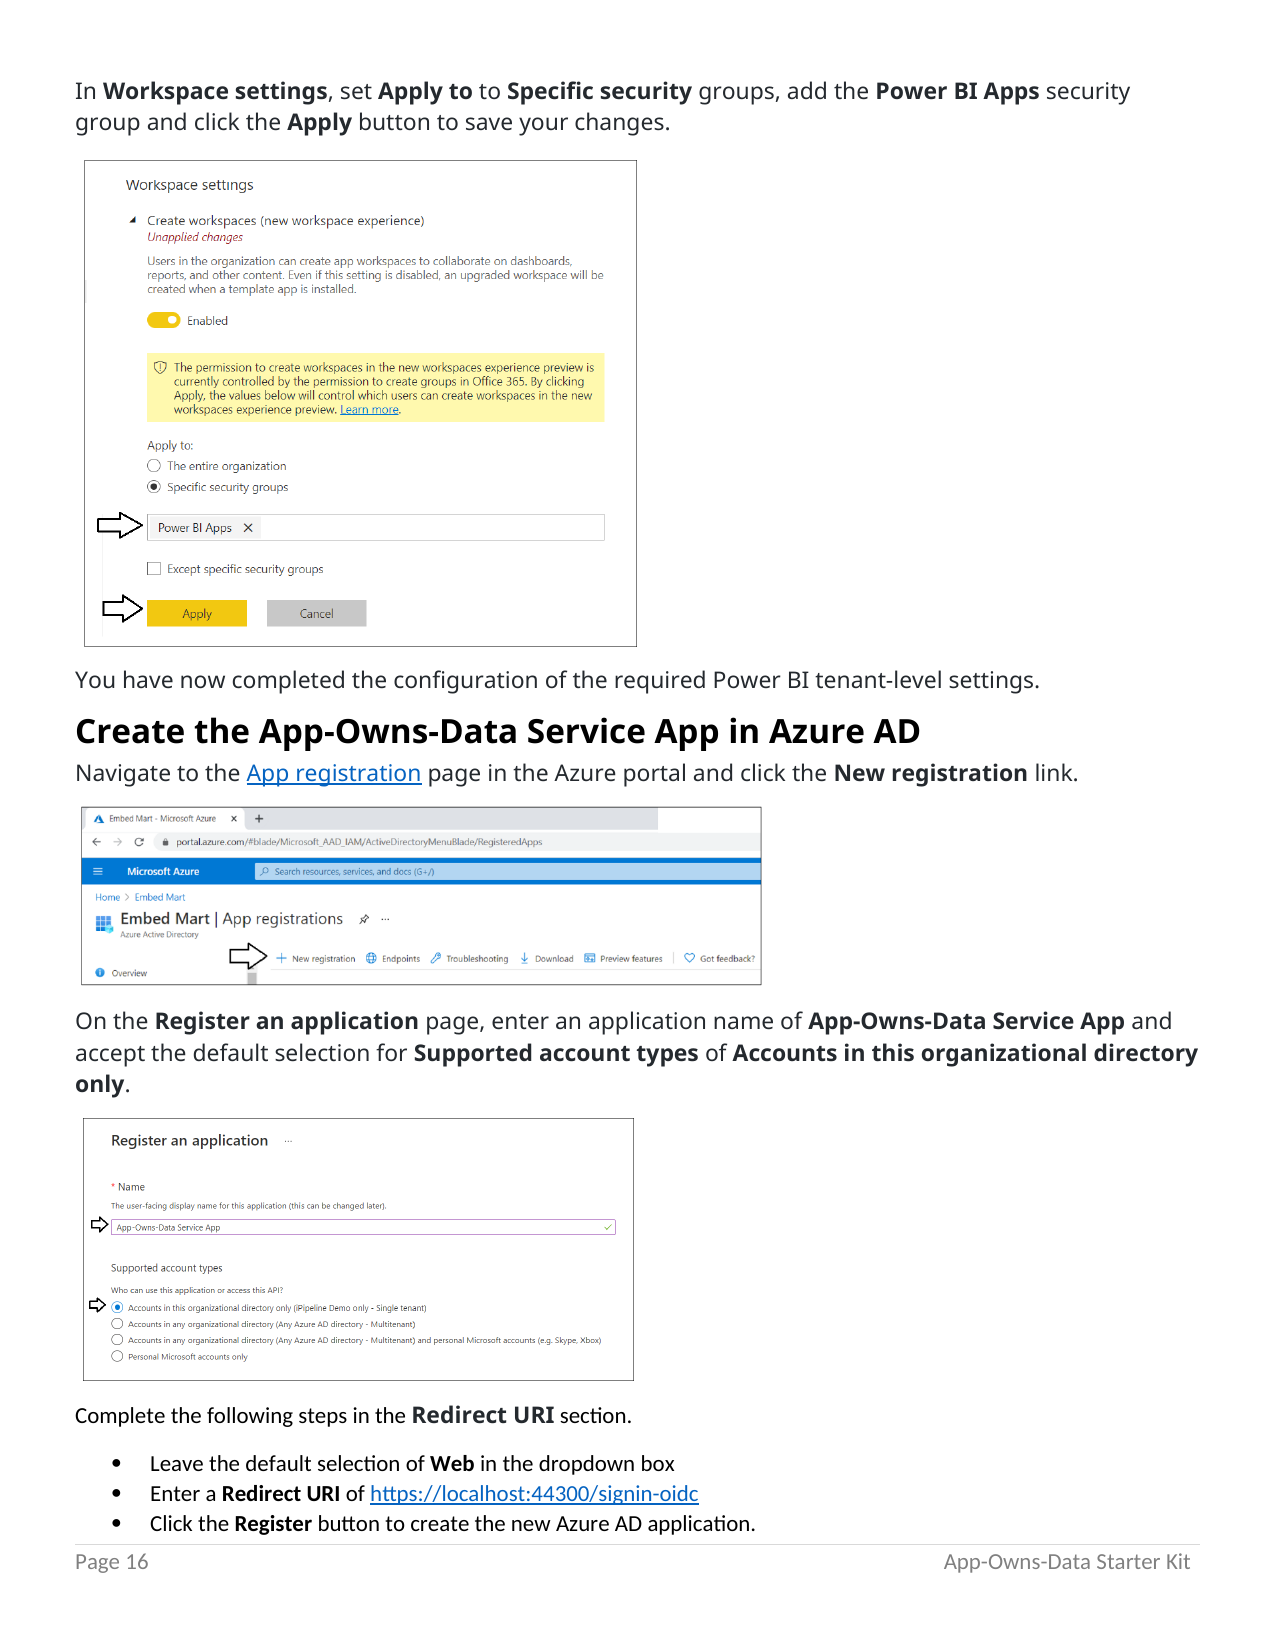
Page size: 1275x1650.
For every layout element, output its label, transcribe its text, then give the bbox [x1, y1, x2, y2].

picture [75, 800, 768, 993]
list Click the Register button to create the new Azure AD application. [112, 1509, 1200, 1538]
text Navigate to the App registration page in the Azure portal and click the New registration link. [75, 757, 1200, 788]
text Complete the following steps in the Redirect URI section. [75, 1399, 1200, 1430]
text In Workspace settings, set Apply to to Specific security groups, add the Power BI Apps security group and click the Apply button to save your changes. [75, 75, 1200, 137]
list Enter a Redirect URI of https://localhost:44300/signin-oidc [112, 1479, 1200, 1507]
text You have now completed the configuration of the required Power BI tenant-level settings. [75, 664, 1200, 695]
picture [75, 150, 646, 652]
subtitle Create the App-Owns-Data Service App in Azure AD [75, 708, 1200, 753]
list Leave the default selection of Web in the dropdown box [112, 1449, 1200, 1477]
picture [75, 1111, 639, 1387]
text On the Register an application page, enter an application name of App-Owns-Data Service App and accept the default selection for Supported account types of Accounts in this organizational directory only. [75, 1005, 1200, 1099]
